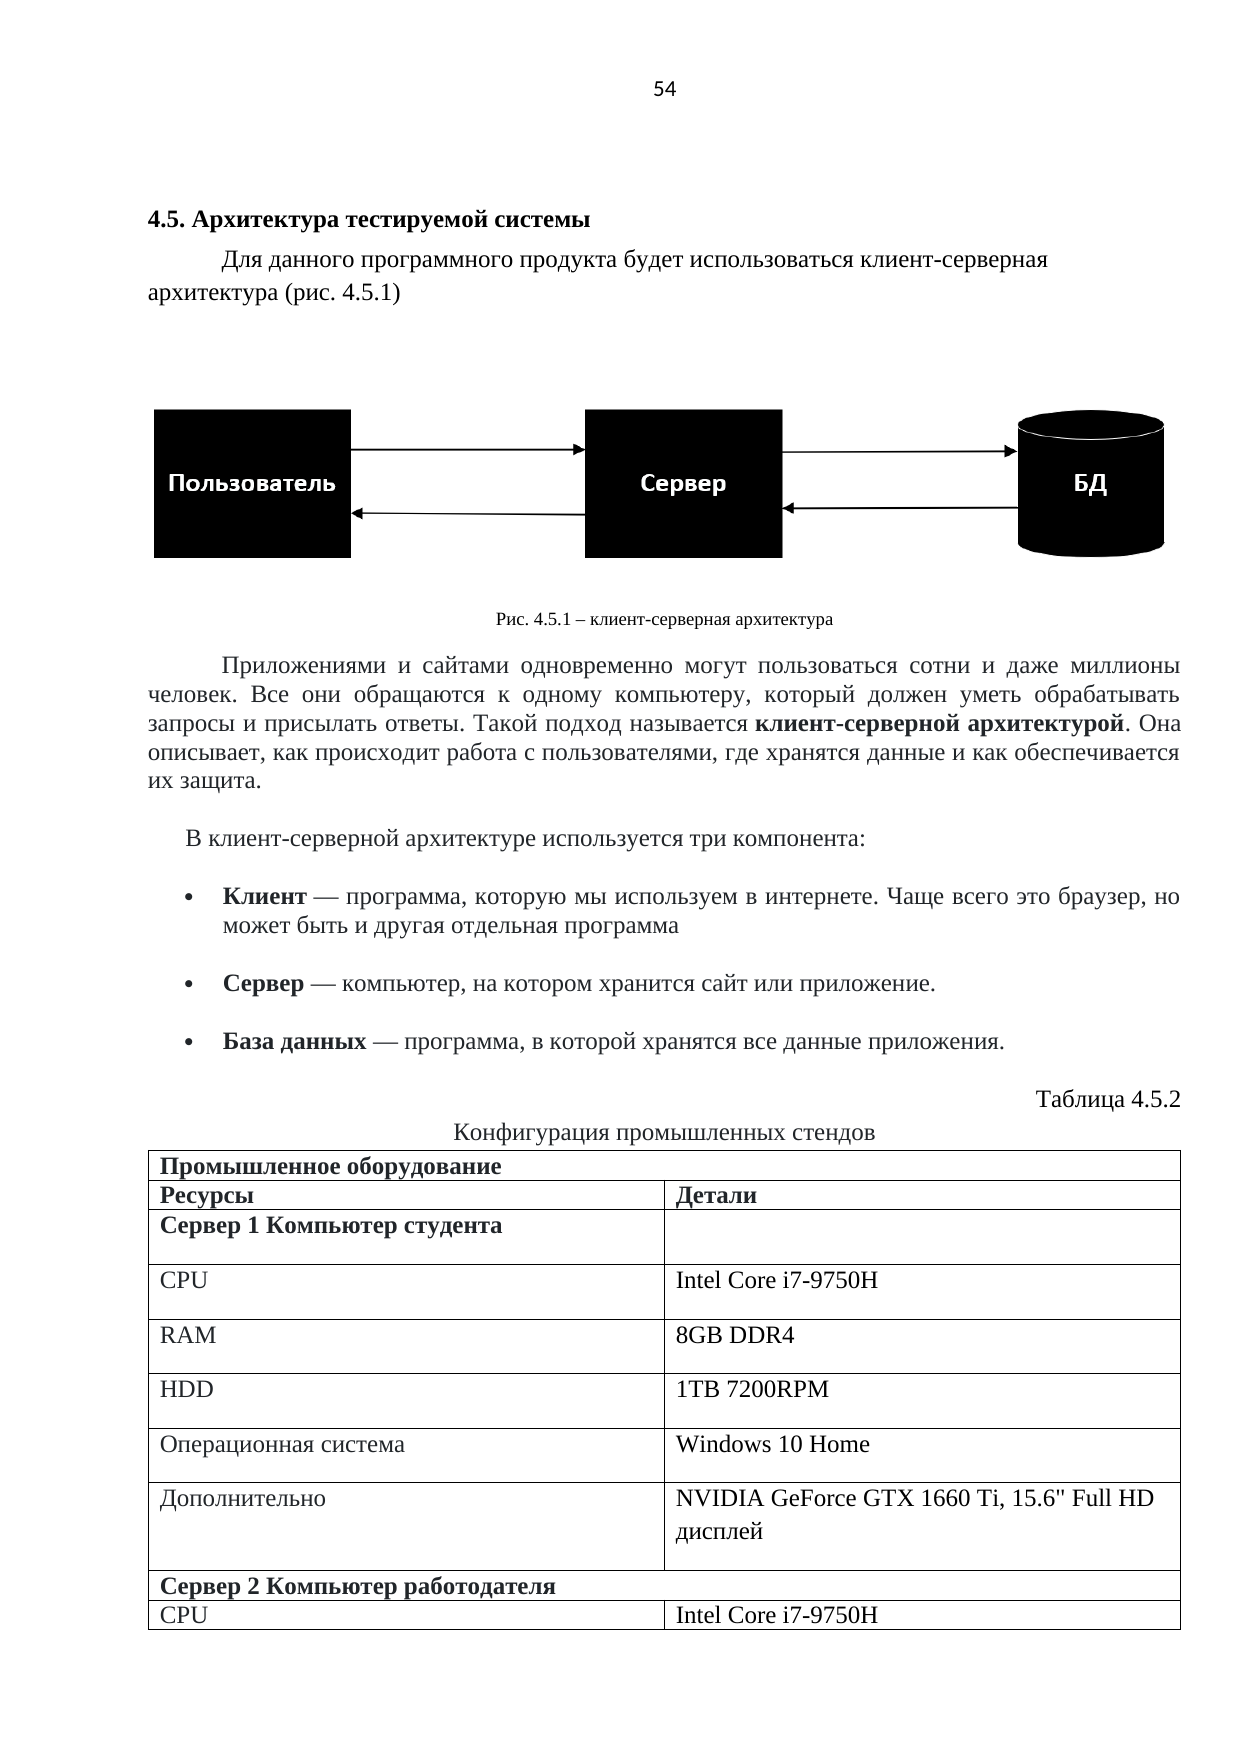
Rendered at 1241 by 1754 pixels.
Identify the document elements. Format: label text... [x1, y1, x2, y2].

table_cell [665, 1210, 1180, 1264]
table_cell Сервер 2 Компьютер работодателя [149, 1571, 1180, 1599]
text Приложениями и сайтами одновременно могут пользоваться сотни и даже миллионы человек. Все они обращаются к одному компьютеру, который должен уметь обрабатывать запросы и присылать ответы. Такой подход называется клиент-серверной архитектурой. Она описывает, как происходит работа с пользователями, где хранятся данные и как обеспечивается их защита. [148, 650, 1181, 794]
table_cell CPU [149, 1601, 664, 1629]
table_cell Intel Core i7-9750H [665, 1601, 1180, 1629]
table_cell Детали [665, 1181, 1180, 1209]
table_cell 8GB DDR4 [665, 1320, 1180, 1373]
table_cell RAM [149, 1320, 664, 1373]
text Таблица 4.5.2 [148, 1084, 1181, 1112]
table_cell Windows 10 Home [665, 1429, 1180, 1482]
list Сервер — компьютер, на котором хранится сайт или приложение. [185, 968, 1181, 997]
text В клиент-серверной архитектуре используется три компонента: [148, 823, 1181, 852]
picture [147, 383, 1182, 583]
list База данных — программа, в которой хранятся все данные приложения. [185, 1026, 1181, 1054]
table_cell Операционная система [149, 1429, 664, 1482]
table_cell CPU [149, 1265, 664, 1319]
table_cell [665, 1483, 1180, 1570]
list Клиент — программа, которую мы используем в интернете. Чаще всего это браузер, но может быть и другая отдельная программа [185, 881, 1181, 939]
table_cell Сервер 1 Компьютер студента [149, 1210, 664, 1264]
text Конфигурация промышленных стендов [148, 1117, 1181, 1146]
table_cell HDD [149, 1374, 664, 1428]
table_cell 1TB 7200RPM [665, 1374, 1180, 1428]
table_header Промышленное оборудование [149, 1151, 1180, 1179]
text Рис. 4.5.1 – клиент-серверная архитектура [148, 608, 1181, 629]
table_cell Дополнительно [149, 1483, 664, 1570]
table_cell Ресурсы [149, 1181, 664, 1209]
text Для данного программного продукта будет использоваться клиент-серверная архитектура (рис. 4.5.1) [148, 244, 1181, 306]
subtitle 4.5. Архитектура тестируемой системы [148, 204, 1181, 233]
table_cell Intel Core i7-9750H [665, 1265, 1180, 1319]
